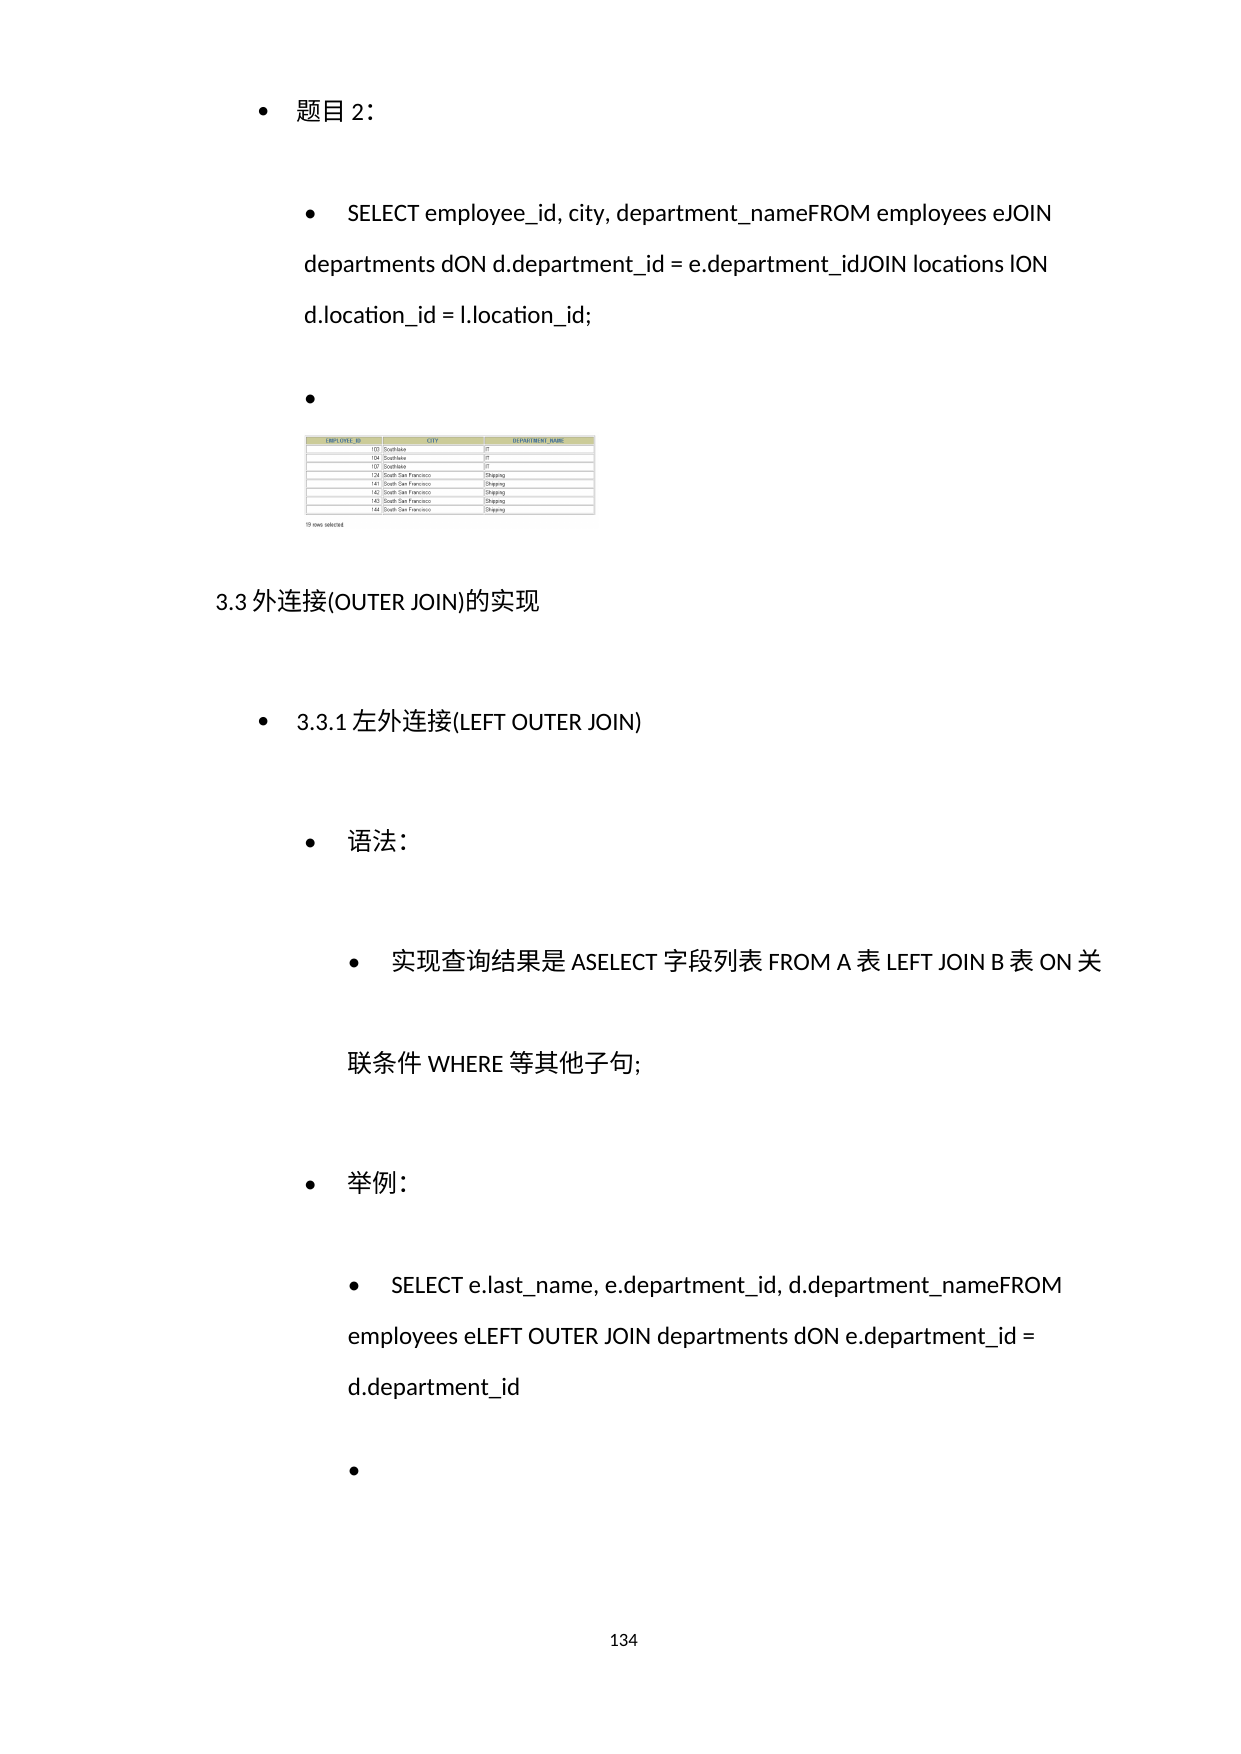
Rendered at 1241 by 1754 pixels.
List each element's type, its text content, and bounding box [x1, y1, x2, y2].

text • [348, 1453, 1118, 1487]
subtitle 3.3外连接(OUTER JOIN)的实现 [215, 566, 1118, 634]
text • SELECT e.last_name, e.department_id, d.department_nameFROM employees eLEFT OUTER JOIN departments dON e.department_id = d.department_id [348, 1268, 1118, 1403]
text • 语法： [304, 806, 1118, 874]
list 题目2： [259, 76, 1118, 144]
list 3.3.1左外连接(LEFT OUTER JOIN) [259, 686, 1118, 754]
text • SELECT employee_id, city, department_nameFROM employees eJOIN departments dON d.department_id = e.department_idJOIN locations lON d.location_id = l.location_id; [304, 196, 1118, 332]
text • [304, 381, 1118, 415]
text • 实现查询结果是ASELECT 字段列表FROM A表LEFT JOIN B表ON 关联条件WHERE 等其他子句; [348, 926, 1118, 1096]
picture [303, 432, 599, 529]
text • 举例： [304, 1148, 1118, 1216]
